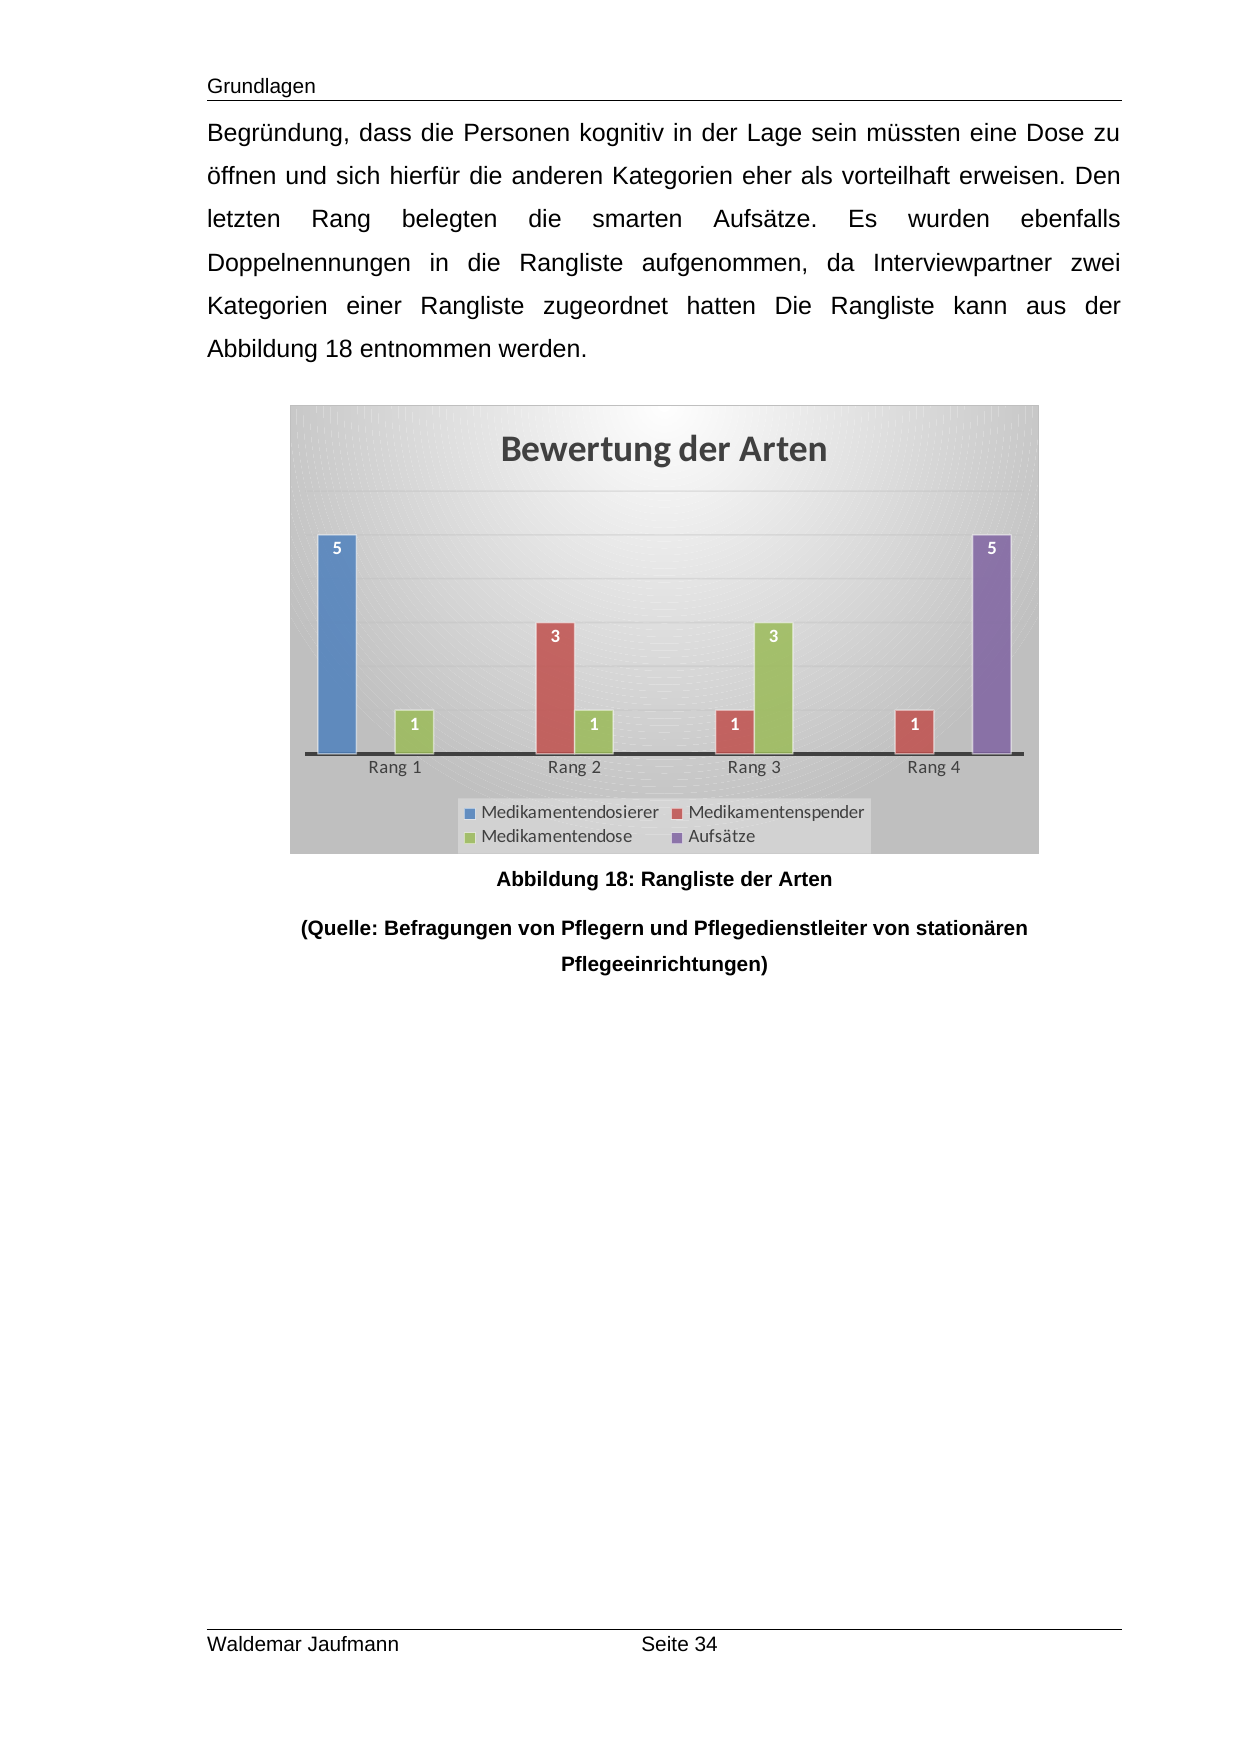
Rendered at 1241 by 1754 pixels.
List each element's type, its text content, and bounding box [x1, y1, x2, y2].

text Abbildung 18: Rangliste der Arten [207, 867, 1122, 891]
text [207, 118, 1122, 362]
text (Quelle: Befragungen von Pflegern und Pflegedienstleiter von stationären Pflegeeinrichtungen) [207, 915, 1122, 975]
